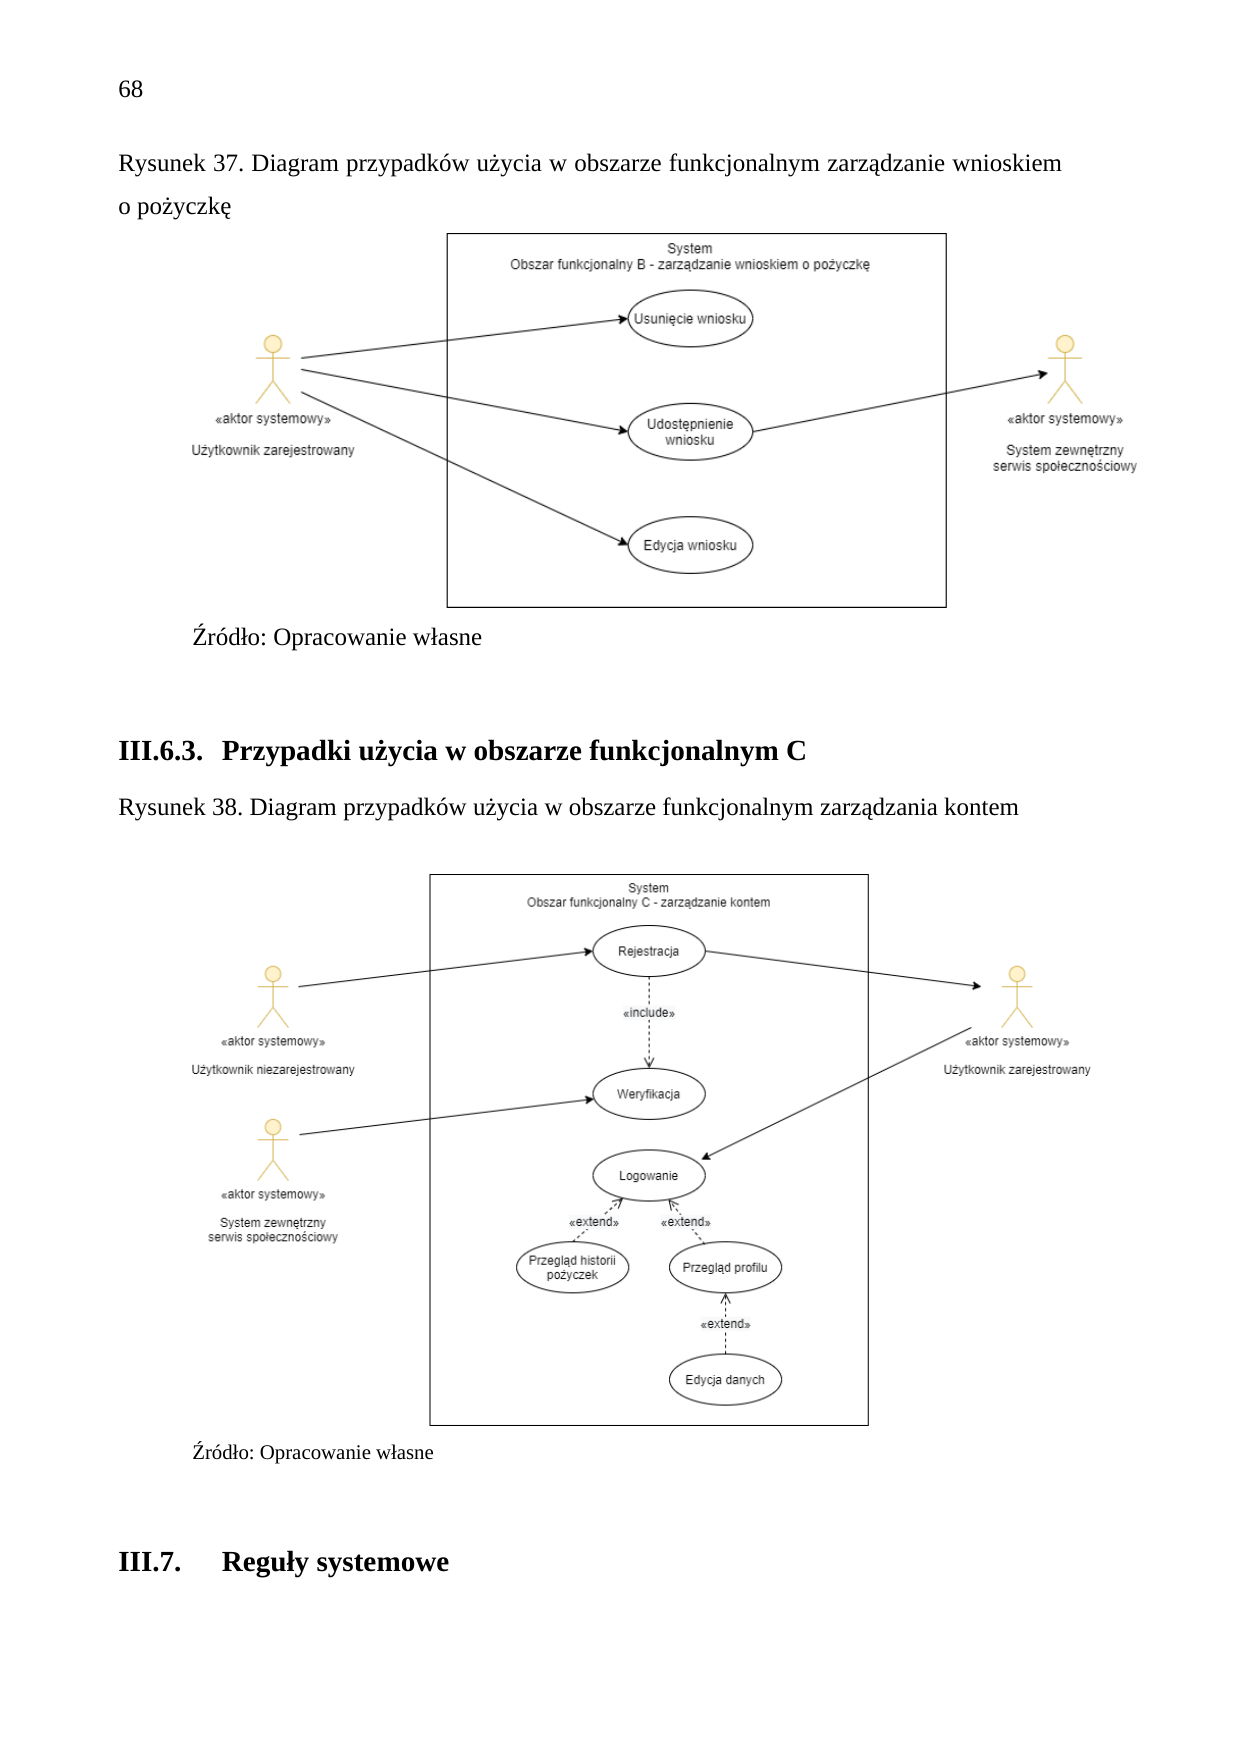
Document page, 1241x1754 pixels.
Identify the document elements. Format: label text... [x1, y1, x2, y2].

text Źródło: Opracowanie własne [118, 1440, 1063, 1464]
subtitle Reguły systemowe [118, 1544, 1063, 1578]
subtitle Przypadki użycia w obszarze funkcjonalnym C [118, 733, 1063, 767]
picture [192, 874, 1091, 1426]
text Rysunek 38. Diagram przypadków użycia w obszarze funkcjonalnym zarządzania kontem [118, 792, 1063, 821]
text Źródło: Opracowanie własne [118, 622, 1063, 651]
picture [192, 233, 1137, 608]
